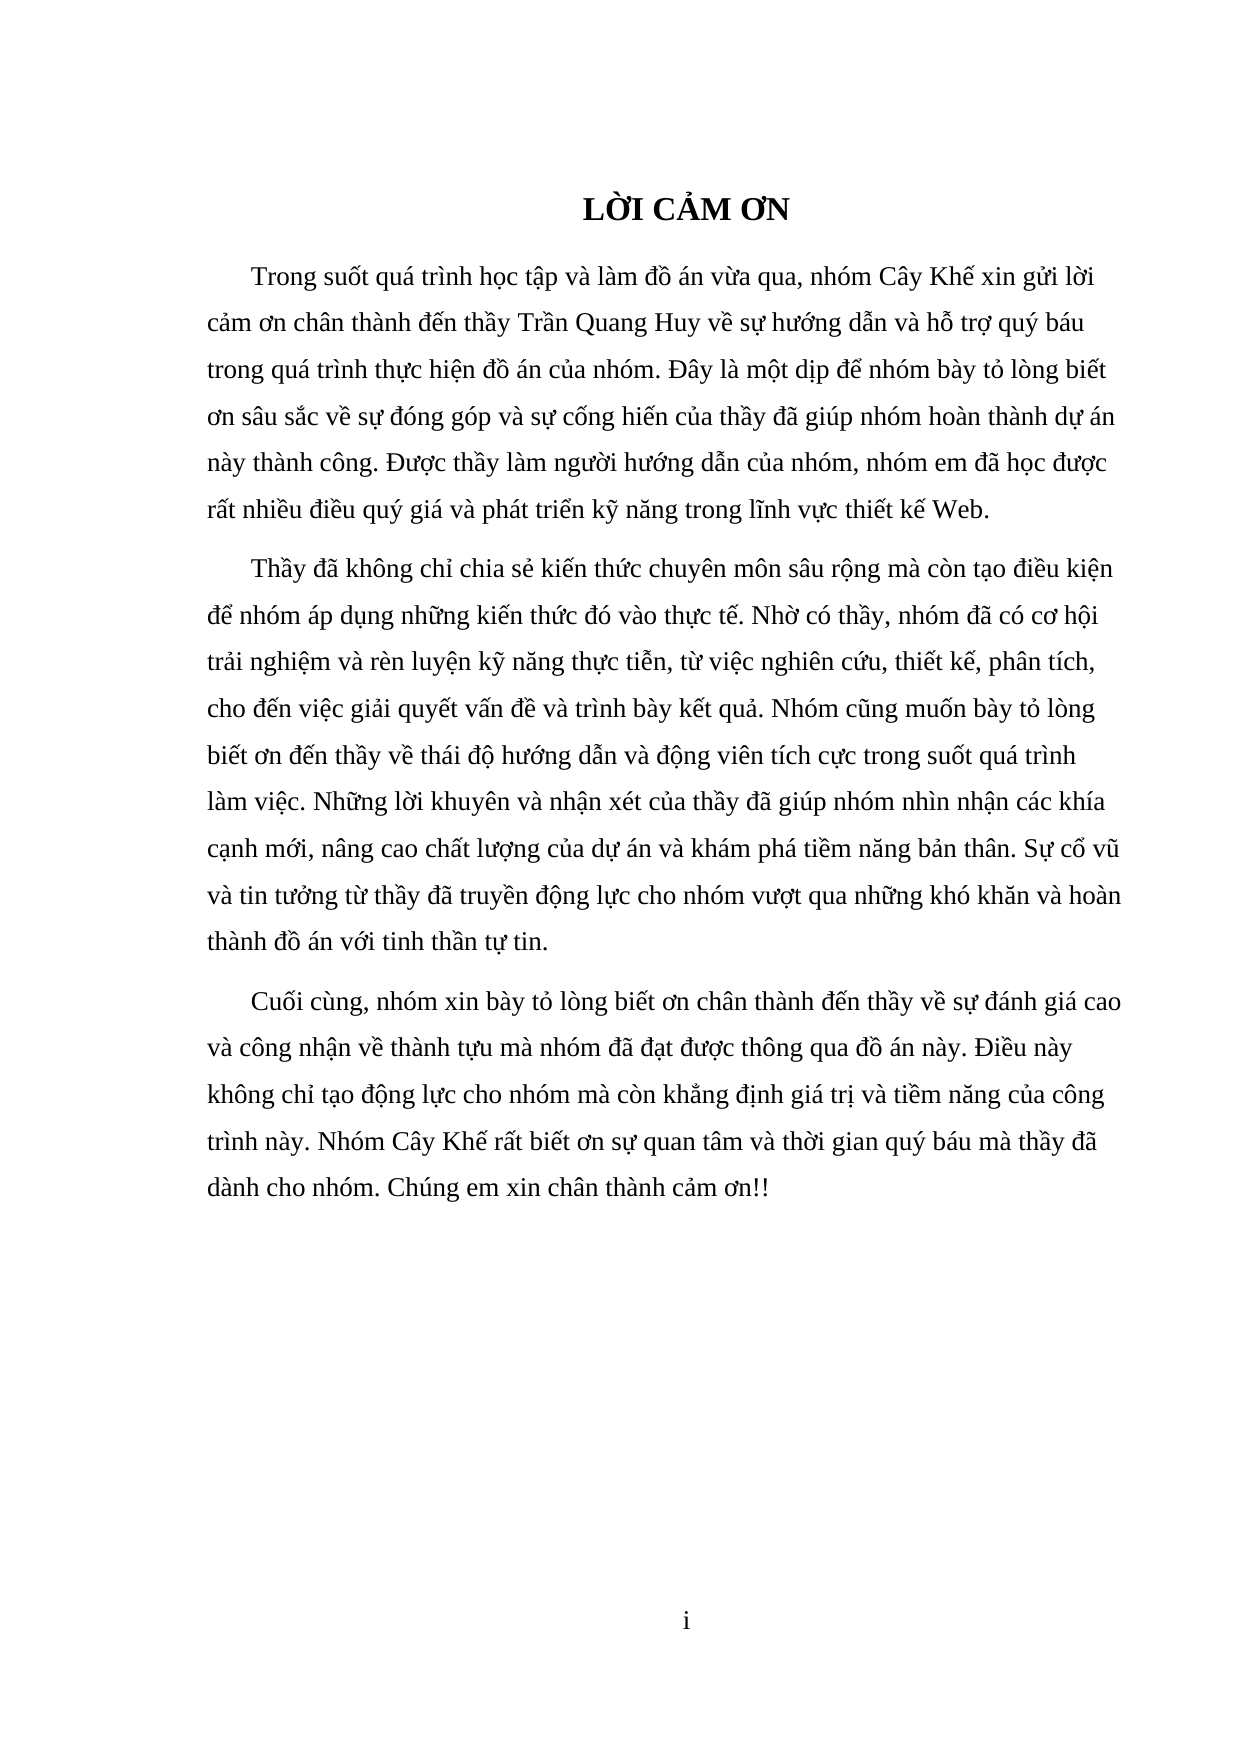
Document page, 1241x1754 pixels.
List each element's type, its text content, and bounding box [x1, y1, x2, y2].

text Thầy đã không chỉ chia sẻ kiến thức chuyên môn sâu rộng mà còn tạo điều kiện để nhóm áp dụng những kiến thức đó vào thực tế. Nhờ có thầy, nhóm đã có cơ hội trải nghiệm và rèn luyện kỹ năng thực tiễn, từ việc nghiên cứu, thiết kế, phân tích, cho đến việc giải quyết vấn đề và trình bày kết quả. Nhóm cũng muốn bày tỏ lòng biết ơn đến thầy về thái độ hướng dẫn và động viên tích cực trong suốt quá trình làm việc. Những lời khuyên và nhận xét của thầy đã giúp nhóm nhìn nhận các khía cạnh mới, nâng cao chất lượng của dự án và khám phá tiềm năng bản thân. Sự cổ vũ và tin tưởng từ thầy đã truyền động lực cho nhóm vượt qua những khó khăn và hoàn thành đồ án với tinh thần tự tin. [207, 552, 1122, 957]
text Cuối cùng, nhóm xin bày tỏ lòng biết ơn chân thành đến thầy về sự đánh giá cao và công nhận về thành tựu mà nhóm đã đạt được thông qua đồ án này. Điều này không chỉ tạo động lực cho nhóm mà còn khẳng định giá trị và tiềm năng của công trình này. Nhóm Cây Khế rất biết ơn sự quan tâm và thời gian quý báu mà thầy đã dành cho nhóm. Chúng em xin chân thành cảm ơn!! [207, 985, 1122, 1202]
text Trong suốt quá trình học tập và làm đồ án vừa qua, nhóm Cây Khế xin gửi lời cảm ơn chân thành đến thầy Trần Quang Huy về sự hướng dẫn và hỗ trợ quý báu trong quá trình thực hiện đồ án của nhóm. Đây là một dịp để nhóm bày tỏ lòng biết ơn sâu sắc về sự đóng góp và sự cống hiến của thầy đã giúp nhóm hoàn thành dự án này thành công. Được thầy làm người hướng dẫn của nhóm, nhóm em đã học được rất nhiều điều quý giá và phát triển kỹ năng trong lĩnh vực thiết kế Web. [207, 260, 1122, 524]
subtitle LỜI CẢM ƠN [207, 190, 1122, 228]
